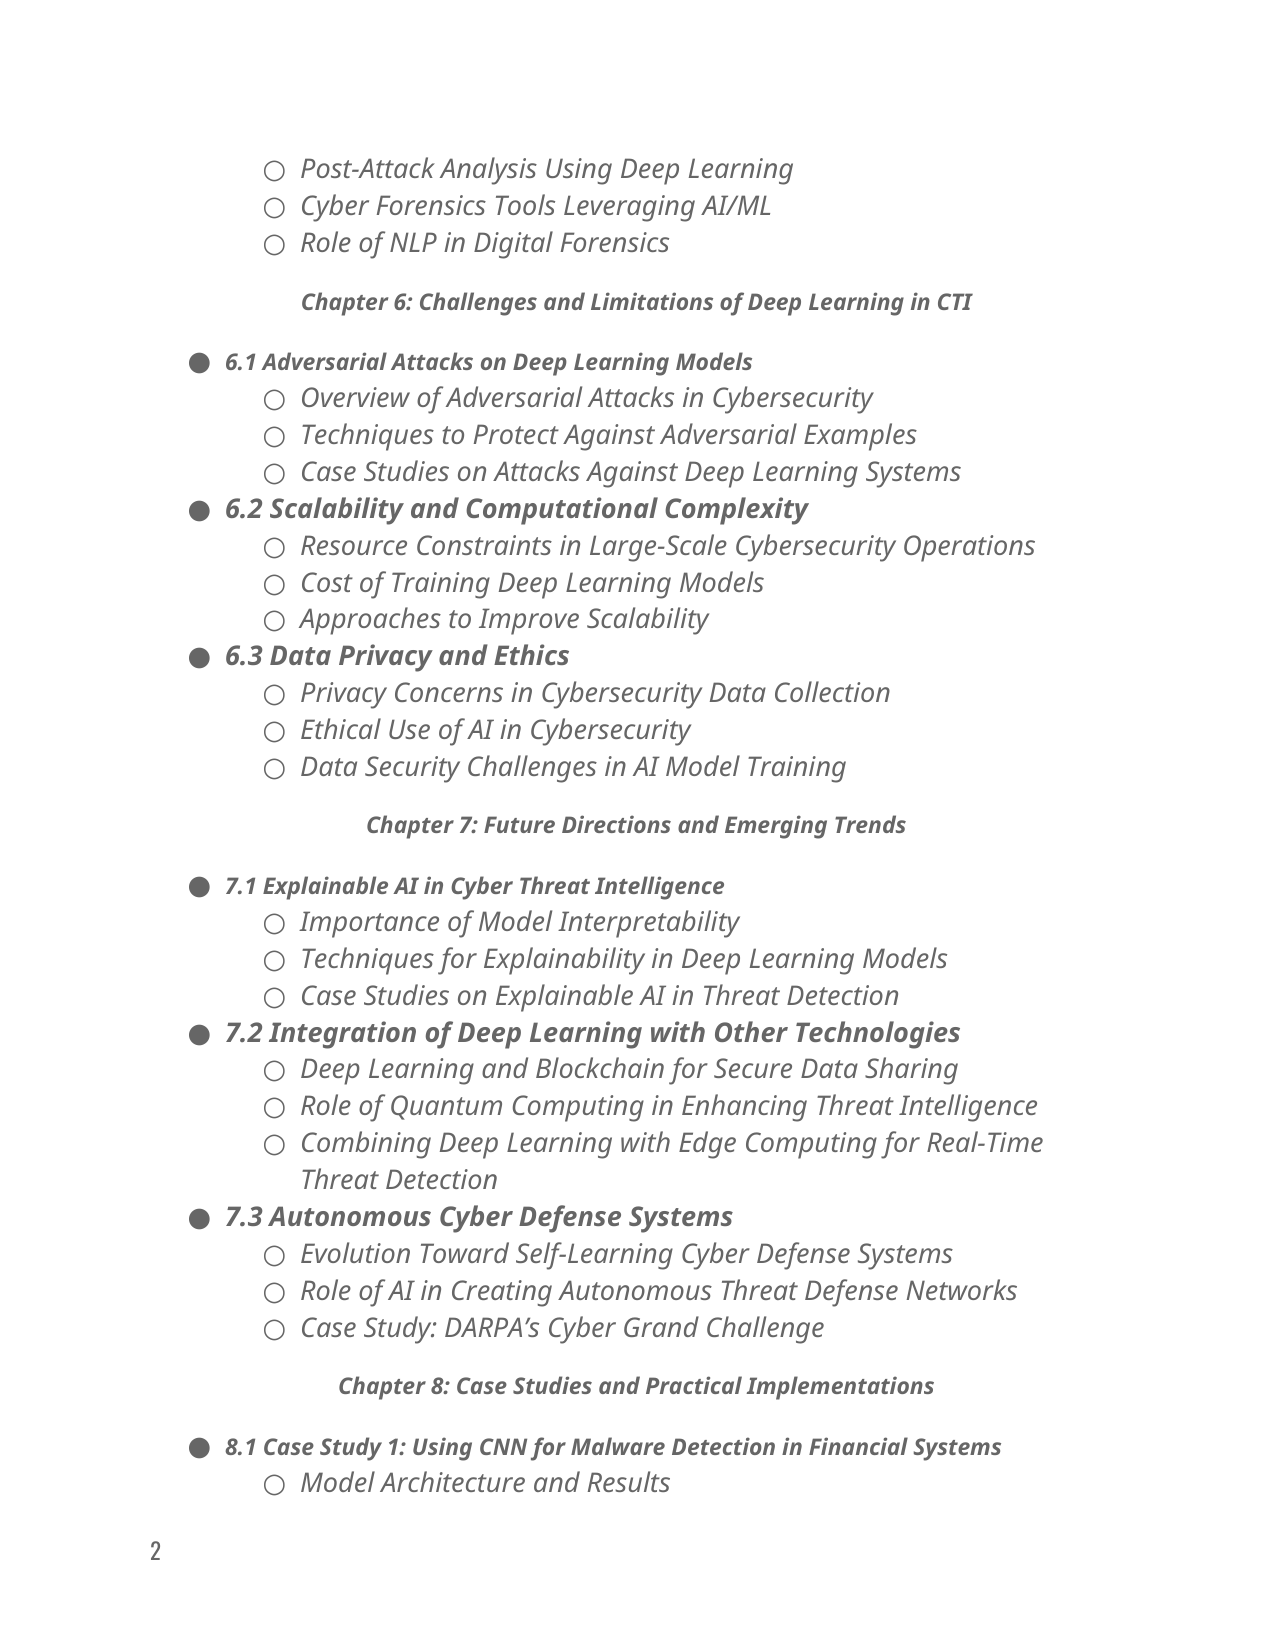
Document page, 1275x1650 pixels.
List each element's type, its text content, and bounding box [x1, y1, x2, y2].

subtitle Chapter 6: Challenges and Limitations of Deep Learning in CTI [150, 286, 1125, 317]
subtitle Deep Learning and Blockchain for Secure Data Sharing [262, 1050, 1125, 1087]
subtitle Privacy Concerns in Cybersecurity Data Collection [262, 674, 1125, 711]
subtitle Role of AI in Creating Autonomous Threat Defense Networks [262, 1271, 1125, 1308]
subtitle Post-Attack Analysis Using Deep Learning [262, 150, 1125, 187]
subtitle Chapter 7: Future Directions and Emerging Trends [150, 809, 1125, 841]
subtitle 8.1 Case Study 1: Using CNN for Malware Detection in Financial Systems [187, 1426, 1125, 1463]
subtitle 7.1 Explainable AI in Cyber Threat Intelligence [187, 866, 1125, 902]
subtitle Approaches to Improve Scalability [262, 600, 1125, 637]
subtitle Evolution Toward Self-Learning Cyber Defense Systems [262, 1234, 1125, 1271]
subtitle 6.1 Adversarial Attacks on Deep Learning Models [187, 342, 1125, 379]
subtitle Case Studies on Attacks Against Deep Learning Systems [262, 452, 1125, 489]
subtitle Importance of Model Interpretability [262, 902, 1125, 939]
subtitle Chapter 8: Case Studies and Practical Implementations [150, 1370, 1125, 1401]
subtitle 6.2 Scalability and Computational Complexity [187, 489, 1125, 526]
subtitle Case Study: DARPA’s Cyber Grand Challenge [262, 1308, 1125, 1345]
subtitle Case Studies on Explainable AI in Threat Detection [262, 976, 1125, 1013]
subtitle 7.2 Integration of Deep Learning with Other Technologies [187, 1013, 1125, 1050]
subtitle Data Security Challenges in AI Model Training [262, 747, 1125, 784]
subtitle Cost of Training Deep Learning Models [262, 563, 1125, 600]
subtitle Ethical Use of AI in Cybersecurity [262, 711, 1125, 747]
subtitle Resource Constraints in Large-Scale Cybersecurity Operations [262, 526, 1125, 563]
subtitle Overview of Adversarial Attacks in Cybersecurity [262, 379, 1125, 416]
subtitle 7.3 Autonomous Cyber Defense Systems [187, 1197, 1125, 1234]
subtitle Techniques for Explainability in Deep Learning Models [262, 939, 1125, 976]
subtitle Role of NLP in Digital Forensics [262, 224, 1125, 261]
subtitle Cyber Forensics Tools Leveraging AI/ML [262, 187, 1125, 224]
subtitle 6.3 Data Privacy and Ethics [187, 637, 1125, 674]
subtitle Role of Quantum Computing in Enhancing Threat Intelligence [262, 1087, 1125, 1124]
subtitle Combining Deep Learning with Edge Computing for Real-Time Threat Detection [262, 1124, 1125, 1197]
subtitle Techniques to Protect Against Adversarial Examples [262, 416, 1125, 452]
subtitle Model Architecture and Results [262, 1463, 1125, 1500]
